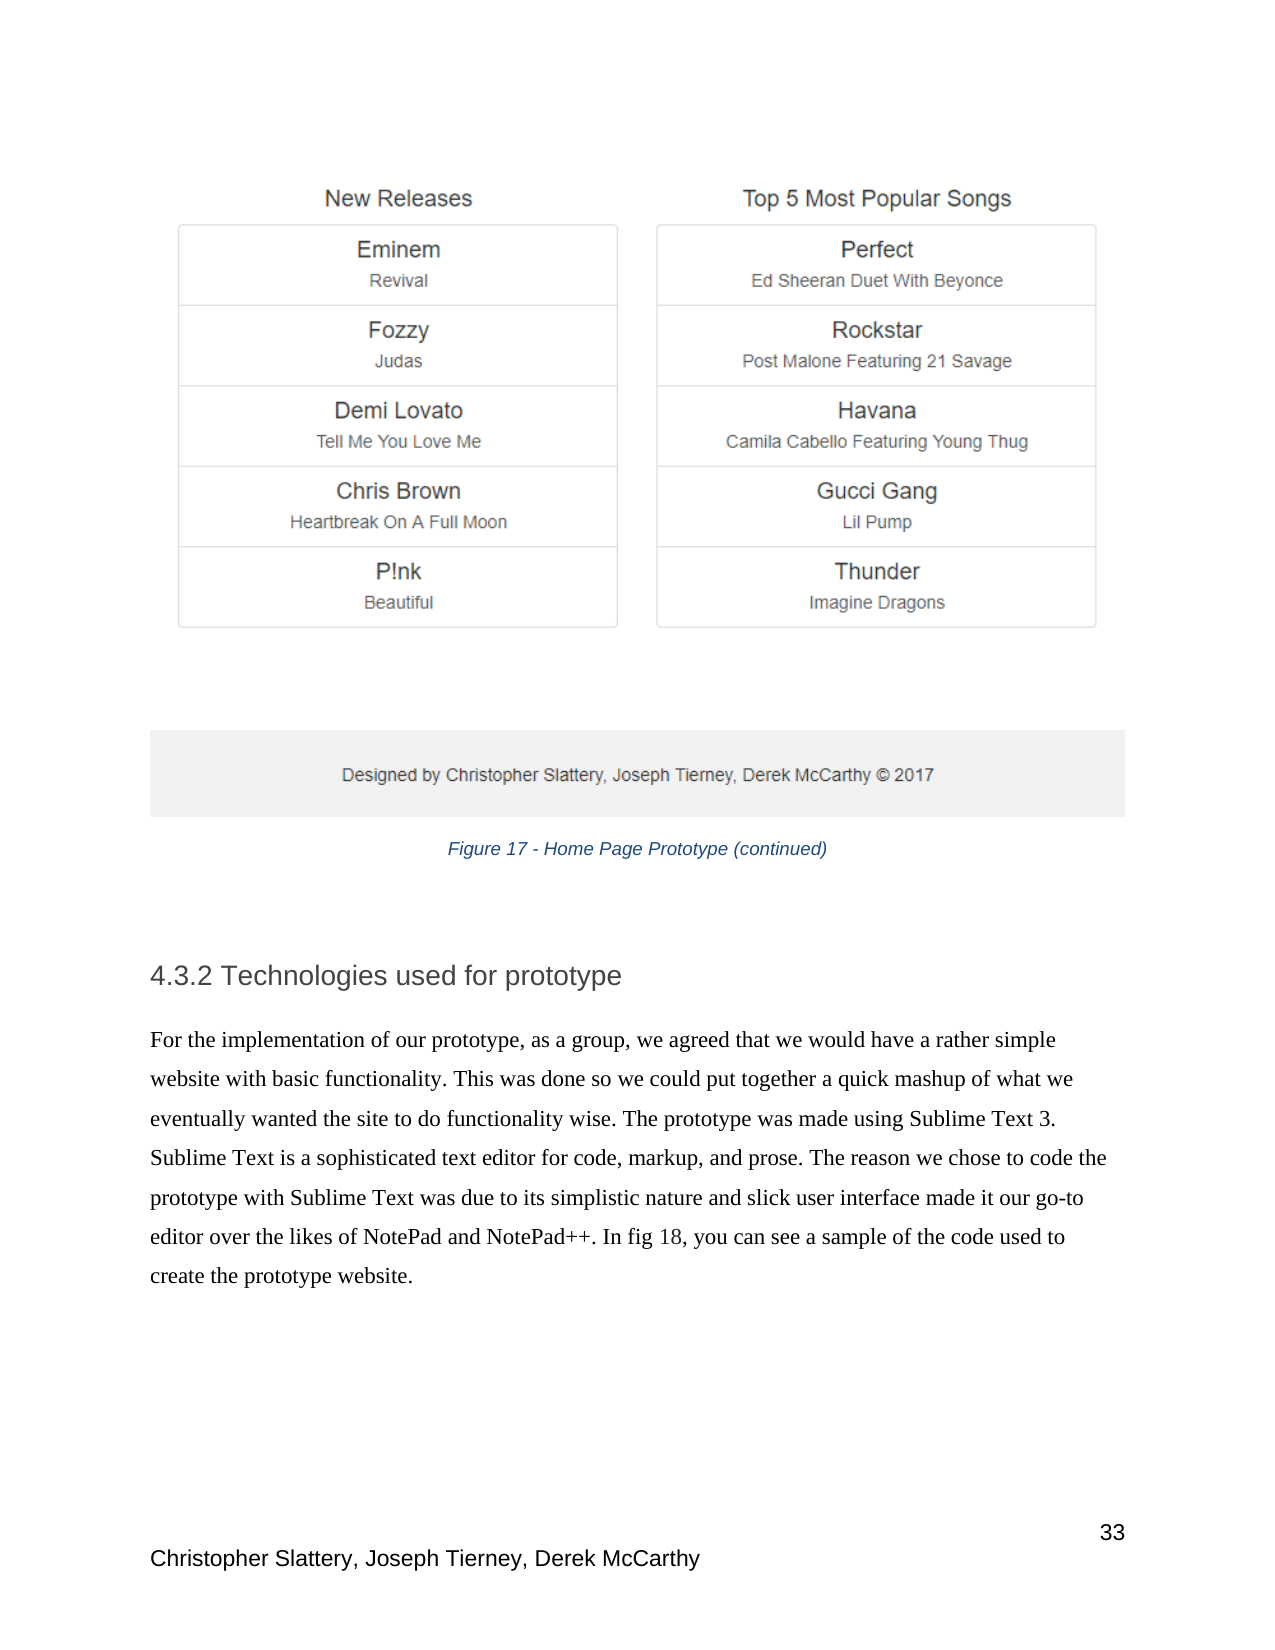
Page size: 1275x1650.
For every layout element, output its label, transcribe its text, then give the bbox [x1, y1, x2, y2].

text For the implementation of our prototype, as a group, we agreed that we would have a rather simple website with basic functionality. This was done so we could put together a quick mashup of what we eventually wanted the site to do functionality wise. The prototype was made using Sublime Text 3. Sublime Text is a sophisticated text editor for code, markup, and prose. The reason we chose to code the prototype with Sublime Text was due to its simplistic nature and slick user interface made it our go-to editor over the likes of NotePad and NotePad++. In fig 18, you can see a sample of the code used to create the prototype website. [150, 1026, 1125, 1289]
picture [150, 150, 1125, 817]
subtitle 4.3.2 Technologies used for prototype [150, 959, 1125, 992]
